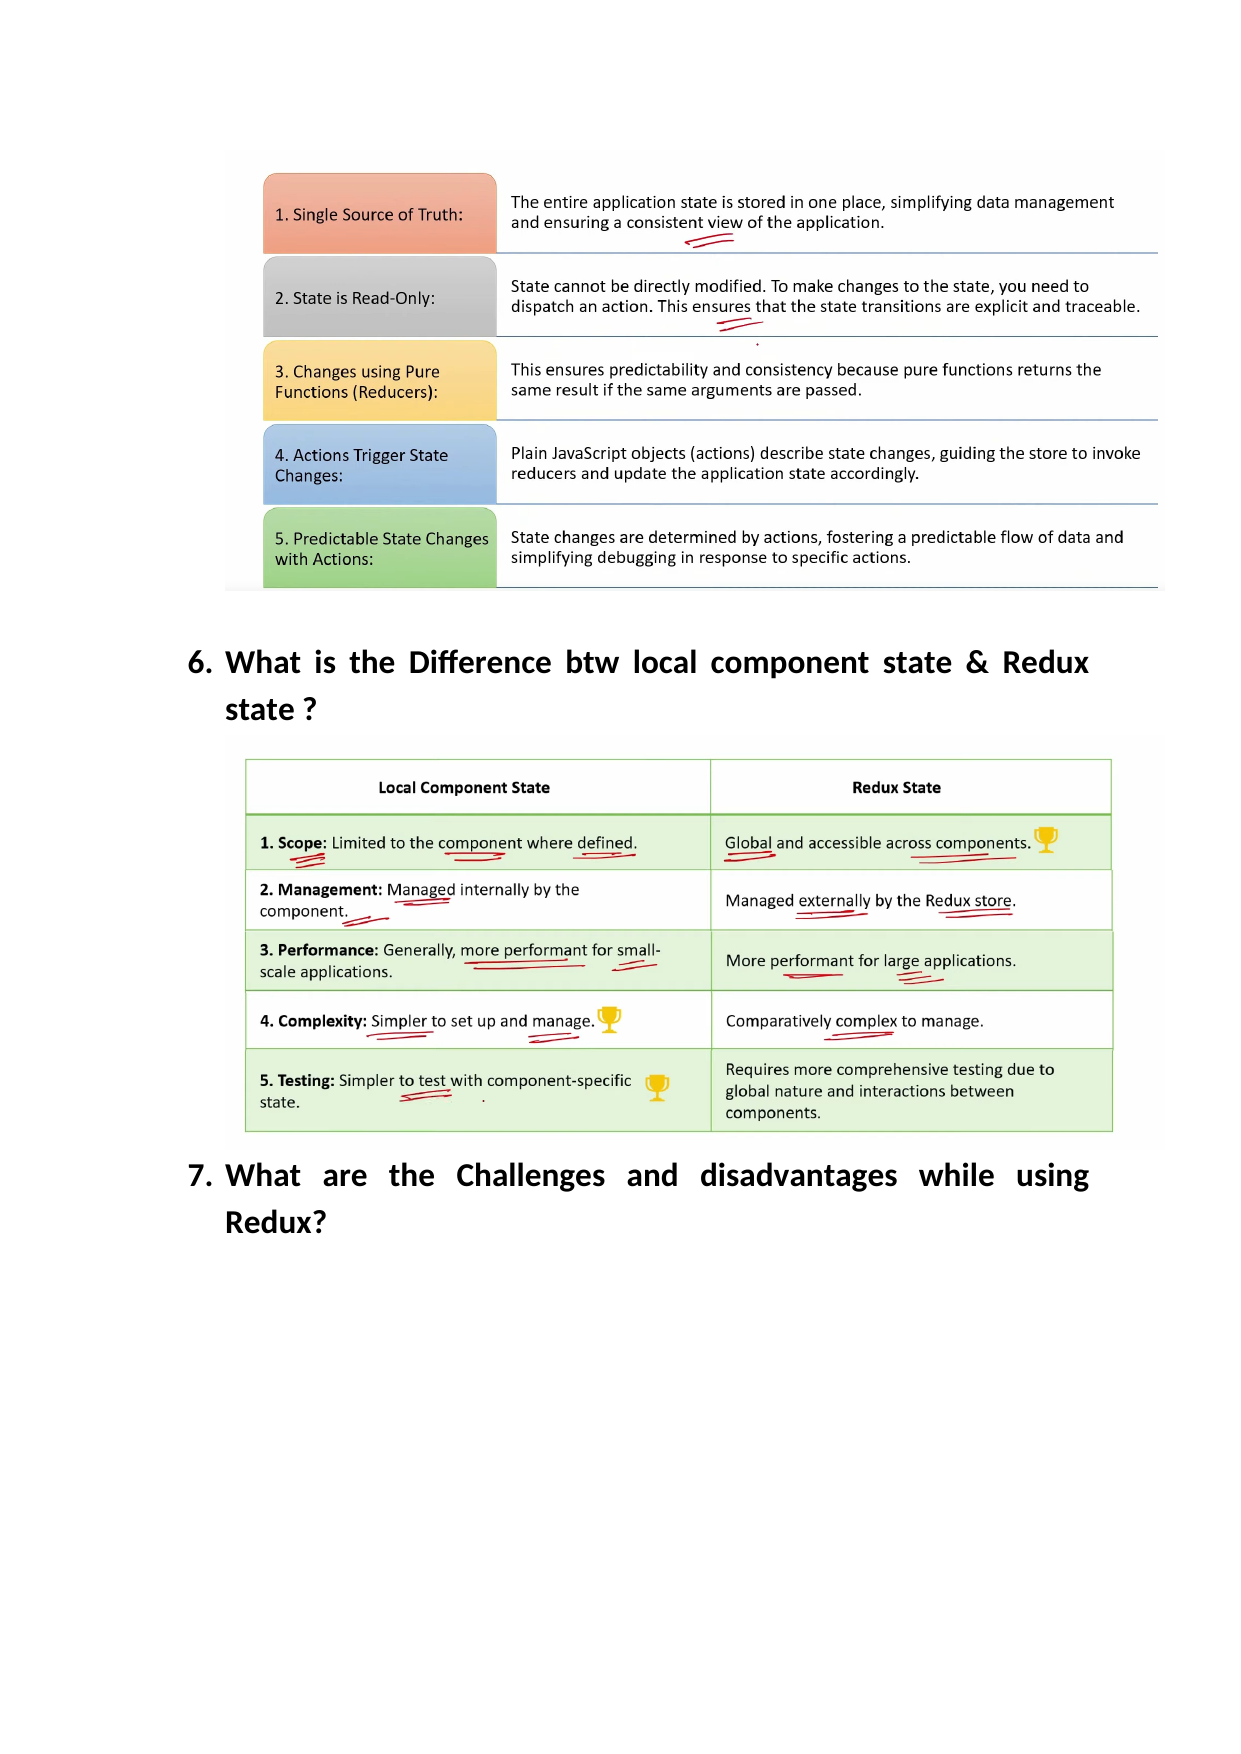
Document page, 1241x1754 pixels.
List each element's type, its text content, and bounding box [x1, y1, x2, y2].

picture [225, 735, 1166, 1150]
list What are the Challenges and disadvantages while using Redux? [187, 1154, 1090, 1242]
list What is the Difference btw local component state & Redux state ? [187, 642, 1090, 729]
picture [225, 150, 1166, 591]
